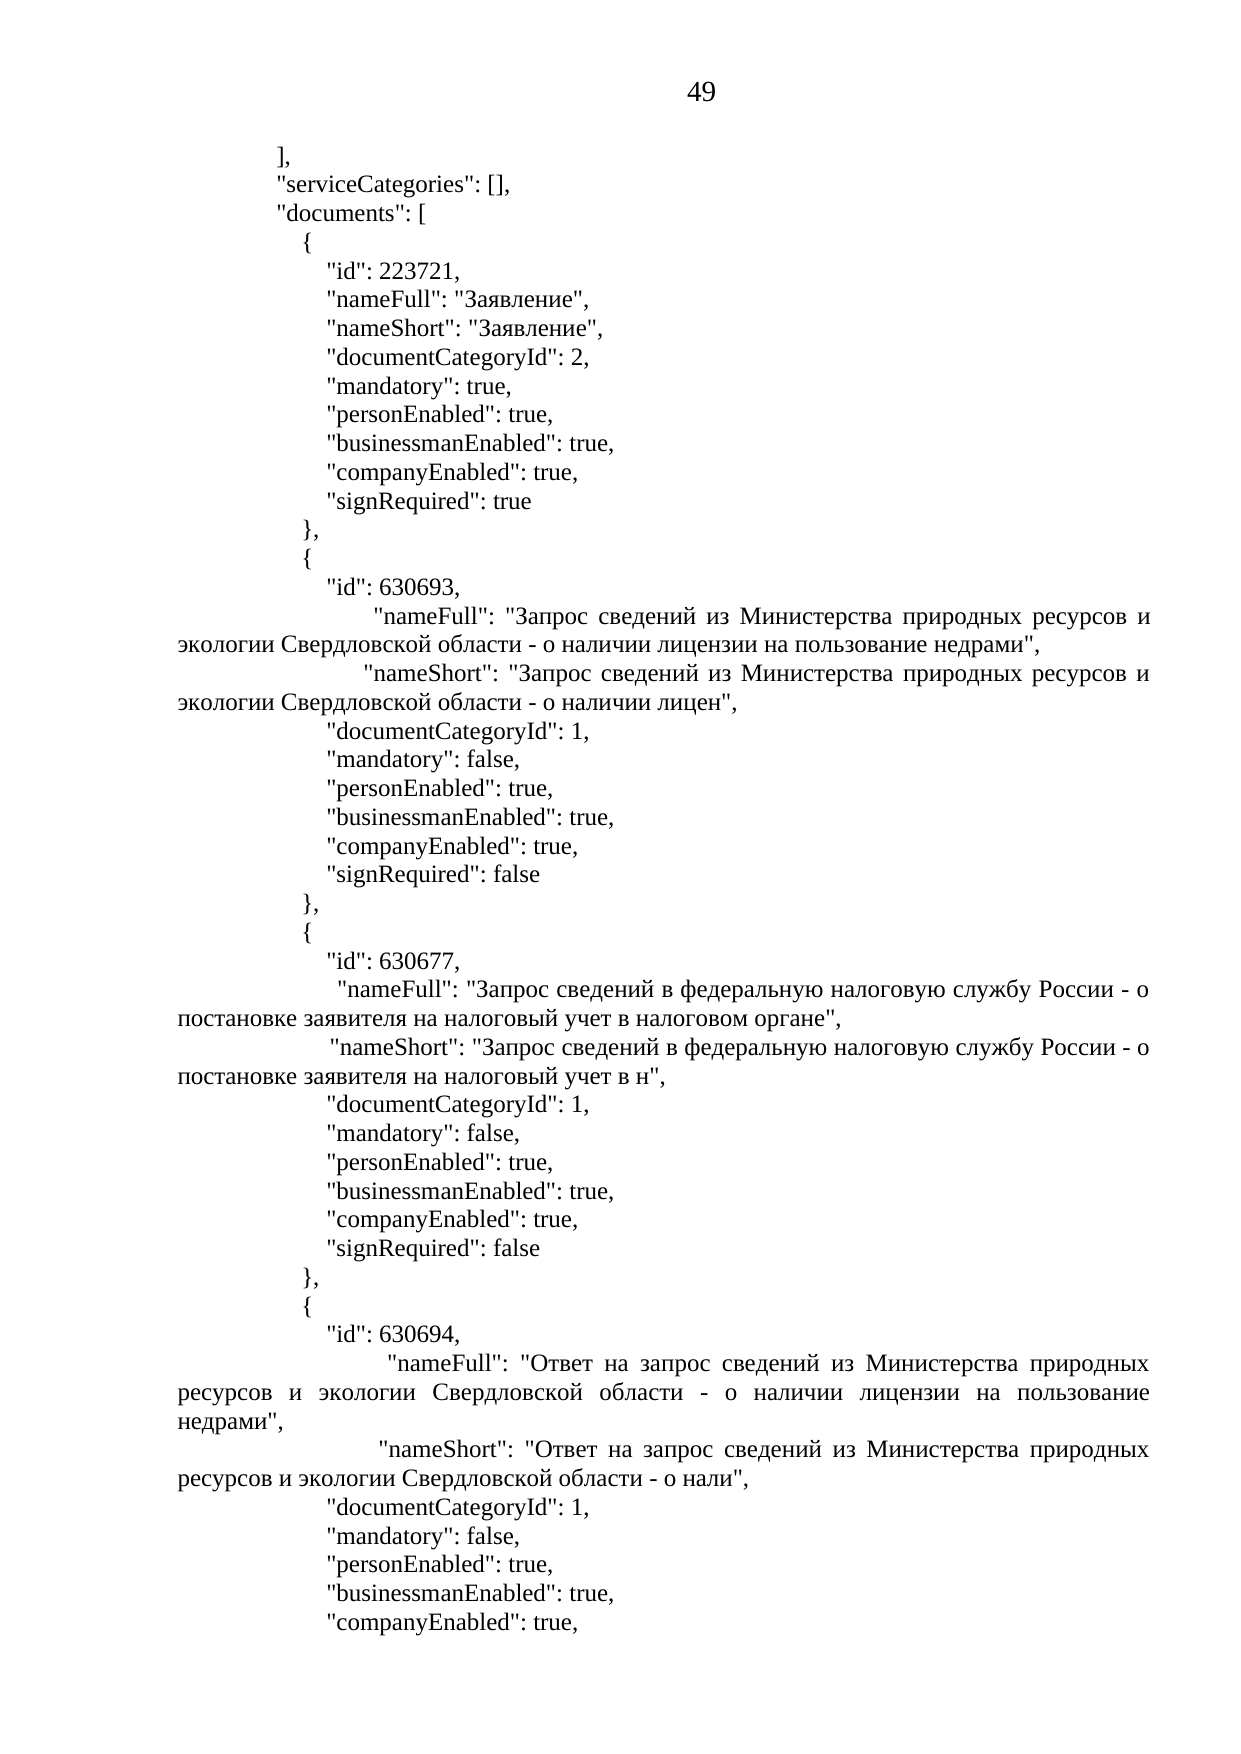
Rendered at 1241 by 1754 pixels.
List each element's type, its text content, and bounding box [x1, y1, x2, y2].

text "signRequired": false [177, 859, 1152, 888]
text "personEnabled": true, [177, 1549, 1152, 1578]
text "companyEnabled": true, [177, 457, 1152, 486]
text { [177, 543, 1152, 572]
text "nameShort": "Заявление", [177, 313, 1152, 342]
text "mandatory": false, [177, 1521, 1152, 1549]
text "personEnabled": true, [177, 1147, 1152, 1176]
text "documentCategoryId": 1, [177, 716, 1152, 744]
text "nameShort": "Запрос сведений из Министерства природных ресурсов и экологии Свердловской области - о наличии лицен", [177, 658, 1152, 716]
text "id": 223721, [177, 256, 1152, 284]
text "businessmanEnabled": true, [177, 1176, 1152, 1204]
text "id": 630694, [177, 1319, 1152, 1348]
text "signRequired": true [177, 486, 1152, 514]
text }, [177, 1262, 1152, 1291]
text "serviceCategories": [], [177, 169, 1152, 198]
text "companyEnabled": true, [177, 1204, 1152, 1233]
text "nameFull": "Заявление", [177, 284, 1152, 313]
text { [177, 917, 1152, 946]
text "id": 630677, [177, 946, 1152, 974]
text "documents": [ [177, 198, 1152, 227]
text "documentCategoryId": 2, [177, 342, 1152, 371]
text }, [177, 888, 1152, 917]
text "nameFull": "Ответ на запрос сведений из Министерства природных ресурсов и экологии Свердловской области - о наличии лицензии на пользование недрами", [177, 1348, 1152, 1434]
text ], [177, 141, 1152, 169]
text "companyEnabled": true, [177, 1607, 1152, 1636]
text "nameShort": "Ответ на запрос сведений из Министерства природных ресурсов и экологии Свердловской области - о нали", [177, 1434, 1152, 1492]
text { [177, 1291, 1152, 1319]
text "personEnabled": true, [177, 773, 1152, 802]
text "nameShort": "Запрос сведений в федеральную налоговую службу России - о постановке заявителя на налоговый учет в н", [177, 1032, 1152, 1089]
text }, [177, 514, 1152, 543]
text "id": 630693, [177, 572, 1152, 601]
text "documentCategoryId": 1, [177, 1089, 1152, 1118]
text "signRequired": false [177, 1233, 1152, 1262]
text "mandatory": true, [177, 371, 1152, 399]
text "mandatory": false, [177, 1118, 1152, 1147]
text "businessmanEnabled": true, [177, 802, 1152, 831]
text "companyEnabled": true, [177, 831, 1152, 859]
text "businessmanEnabled": true, [177, 428, 1152, 457]
text "personEnabled": true, [177, 399, 1152, 428]
text "nameFull": "Запрос сведений из Министерства природных ресурсов и экологии Свердловской области - о наличии лицензии на пользование недрами", [177, 601, 1152, 658]
text "nameFull": "Запрос сведений в федеральную налоговую службу России - о постановке заявителя на налоговый учет в налоговом органе", [177, 974, 1152, 1032]
text "mandatory": false, [177, 744, 1152, 773]
text "documentCategoryId": 1, [177, 1492, 1152, 1521]
text "businessmanEnabled": true, [177, 1578, 1152, 1607]
text { [177, 227, 1152, 256]
